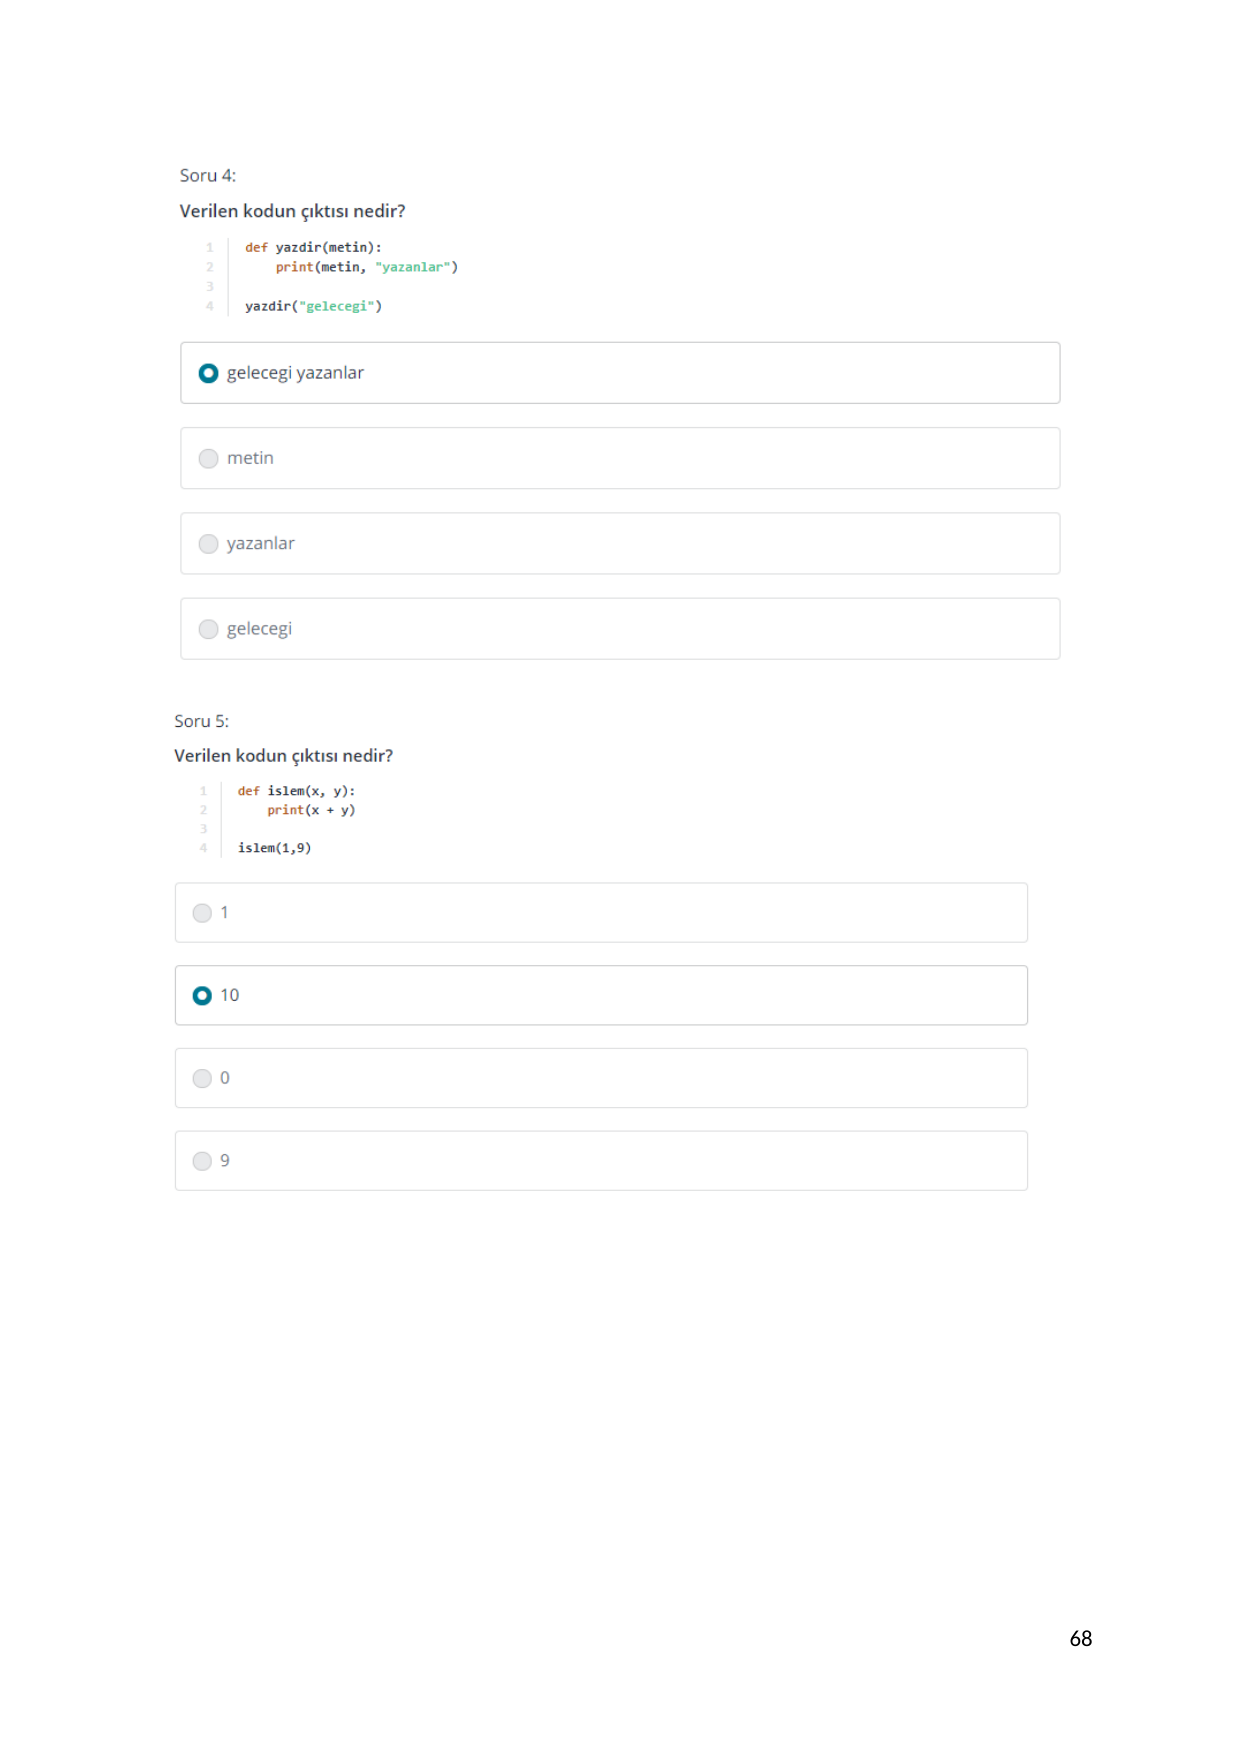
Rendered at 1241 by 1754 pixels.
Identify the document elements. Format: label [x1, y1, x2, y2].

picture [147, 147, 1093, 706]
picture [147, 708, 1093, 1239]
